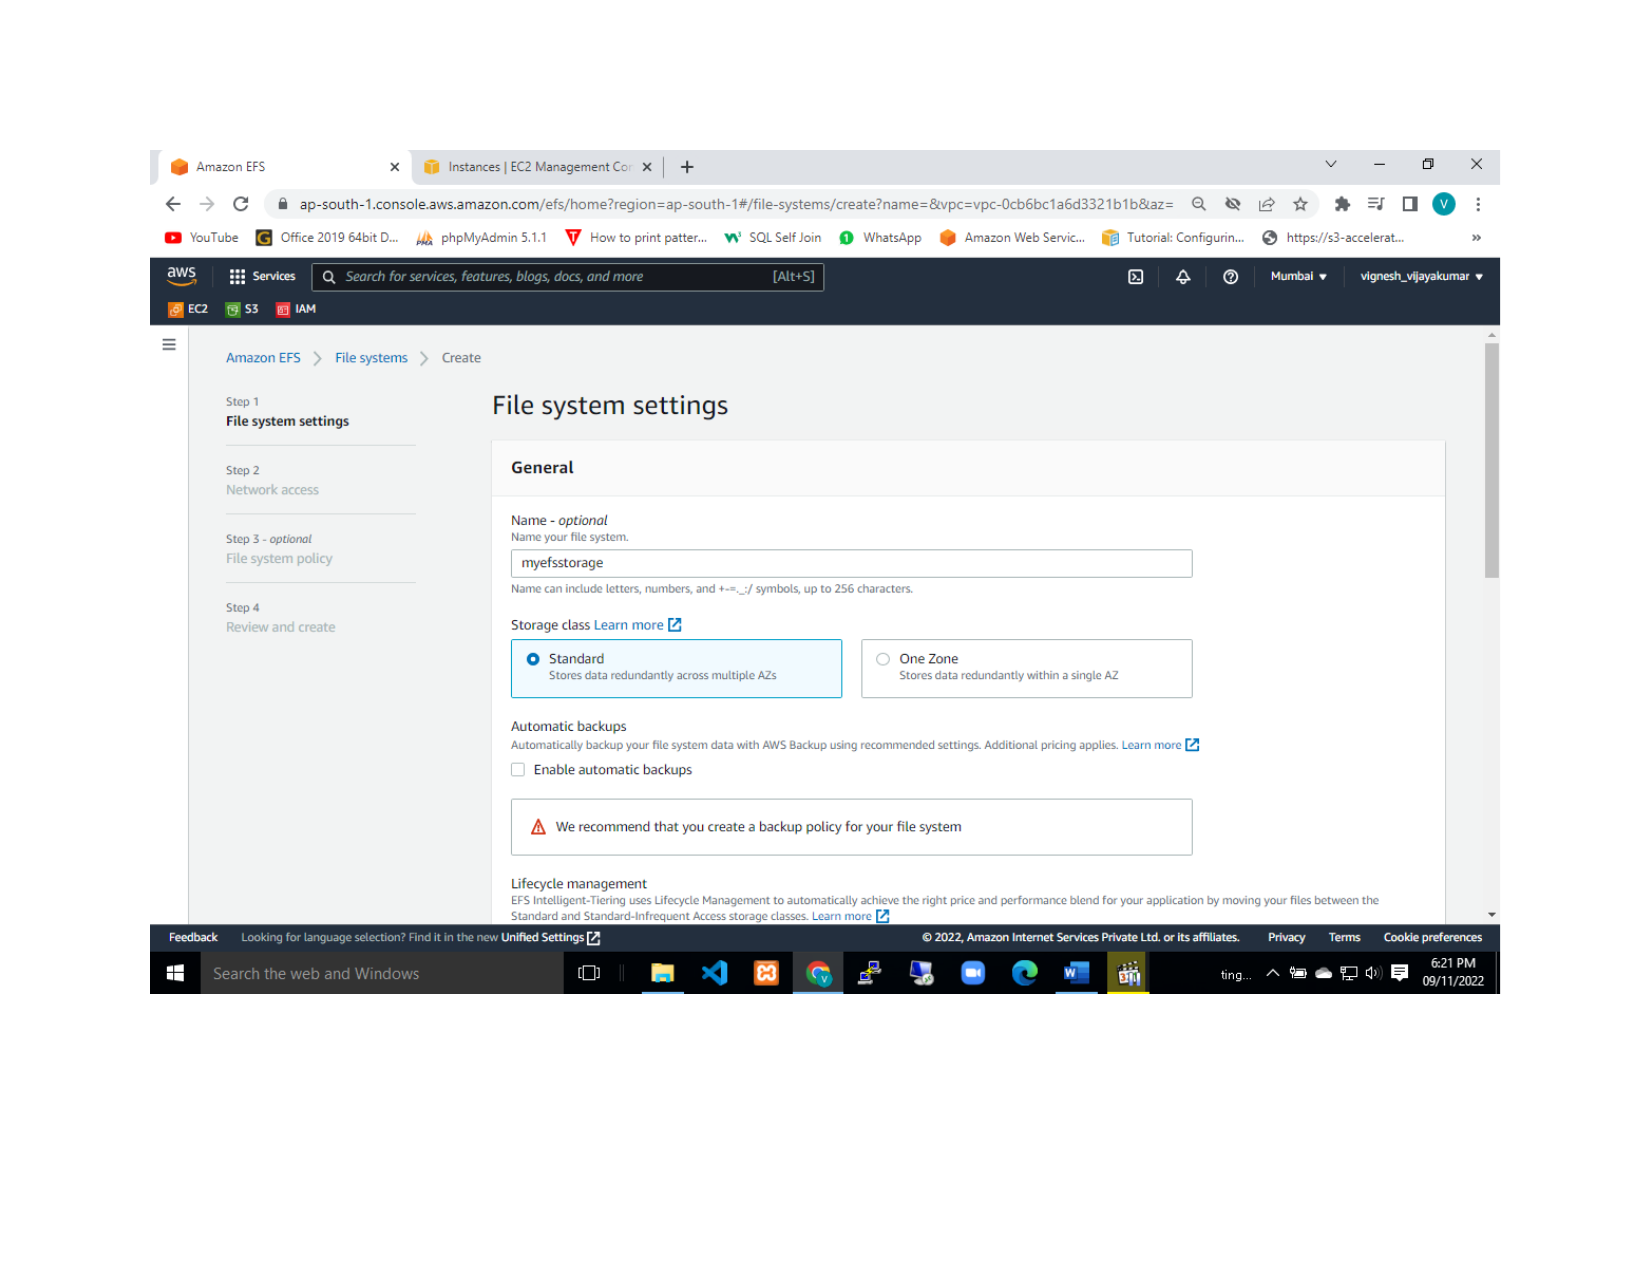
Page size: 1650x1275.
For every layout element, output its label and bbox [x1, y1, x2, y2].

picture [150, 150, 1500, 994]
